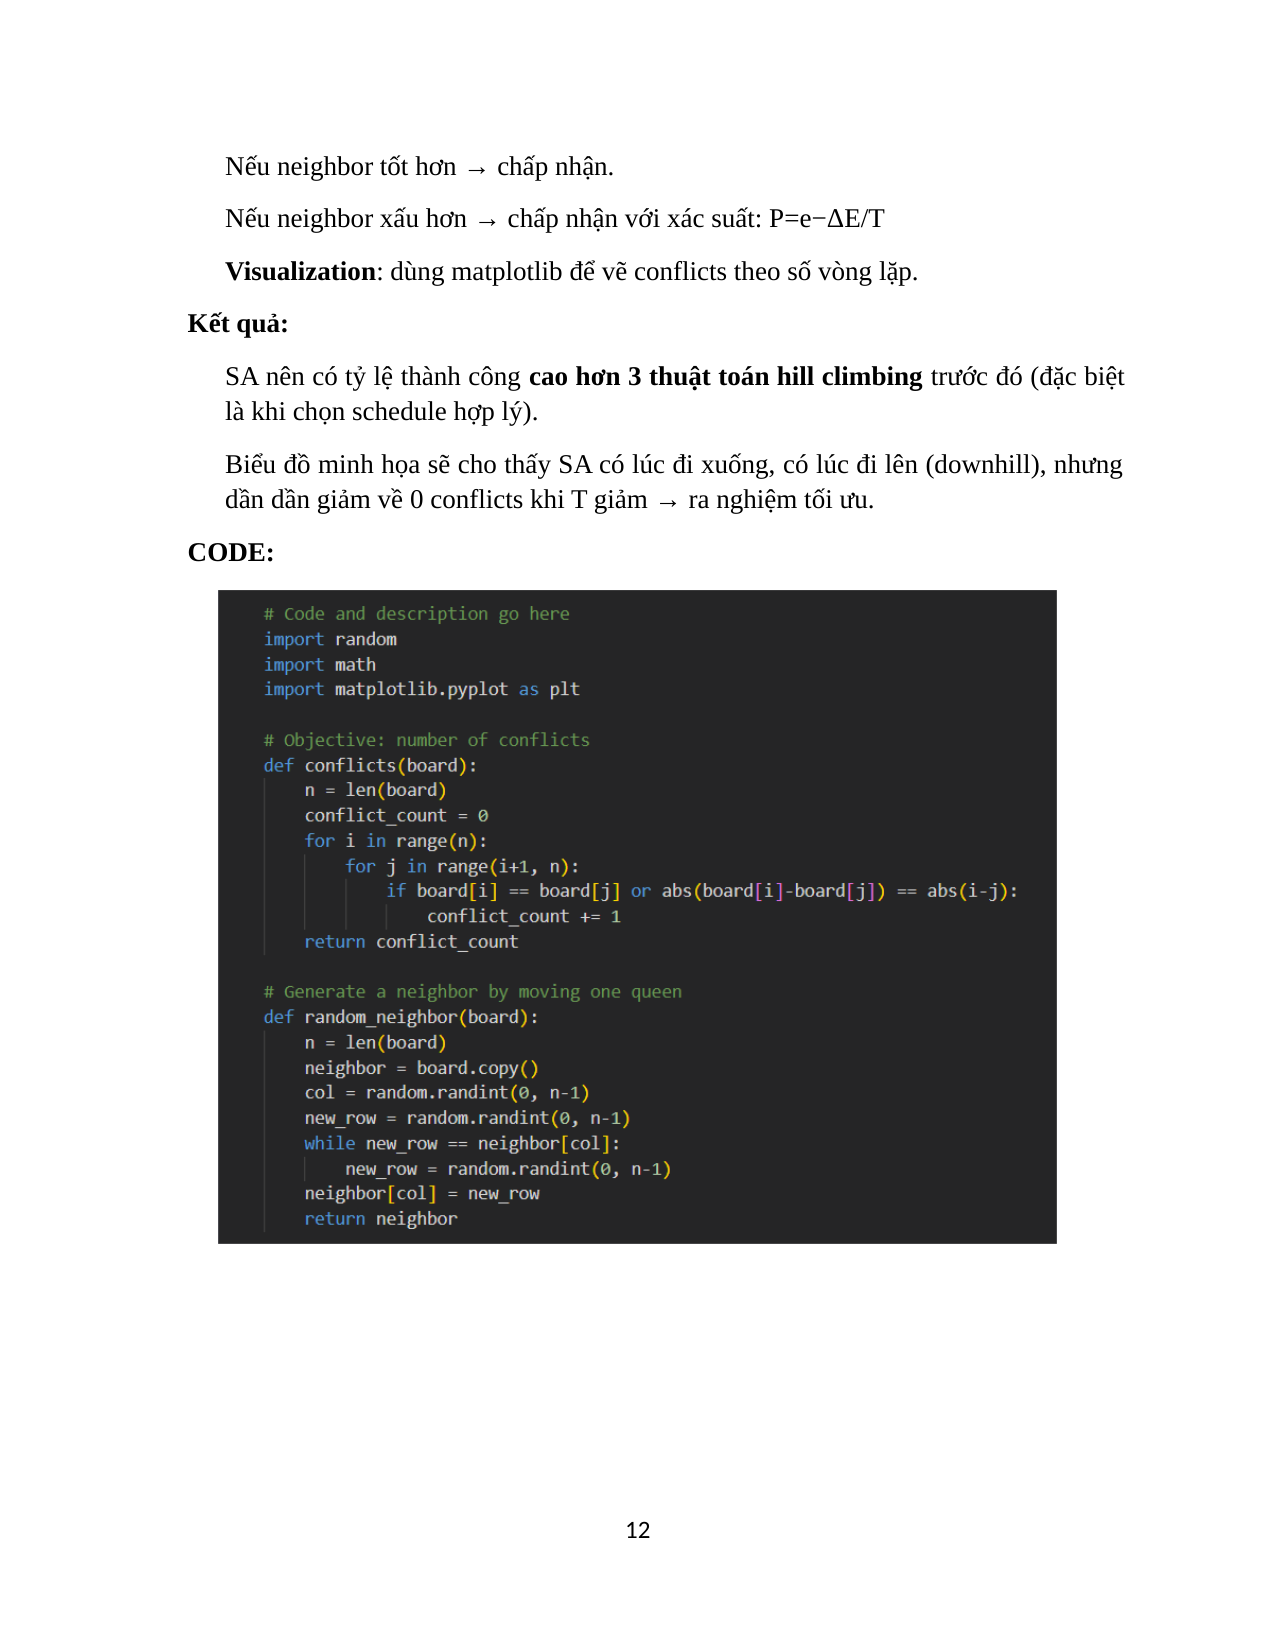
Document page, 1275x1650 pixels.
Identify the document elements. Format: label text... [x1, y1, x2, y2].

text Cách làm: [187, 150, 1125, 181]
text Nếu neighbor tốt hơn → chấp nhận. [187, 395, 1125, 426]
picture [216, 833, 1059, 1491]
text Hàm neighbor (local move): chọn 1 quân hậu random và di chuyển nó sang 1 hàng khác trong cùng cột. [225, 255, 1125, 322]
text Kết quả: [150, 552, 1125, 584]
text SA nên có tỷ lệ thành công cao hơn 3 thuật toán hill climbing trước đó (đặc biệt là khi chọn schedule hợp lý). [225, 605, 1125, 672]
text Biểu đồ minh họa sẽ cho thấy SA có lúc đi xuống, có lúc đi lên (downhill), nhưng dần dần giảm về 0 conflicts khi T giảm → ra nghiệm tối ưu. [225, 693, 1125, 760]
text CODE: [187, 781, 1125, 812]
text Nếu neighbor xấu hơn → chấp nhận với xác suất: P=e−ΔE/T [187, 448, 1125, 479]
text Hàm objective (conflicts): giữ nguyên từ các task trước. [225, 202, 1125, 233]
text Visualization: dùng matplotlib để vẽ conflicts theo số vòng lặp. [187, 500, 1125, 531]
text Công thức chấp nhận: [150, 343, 1125, 374]
